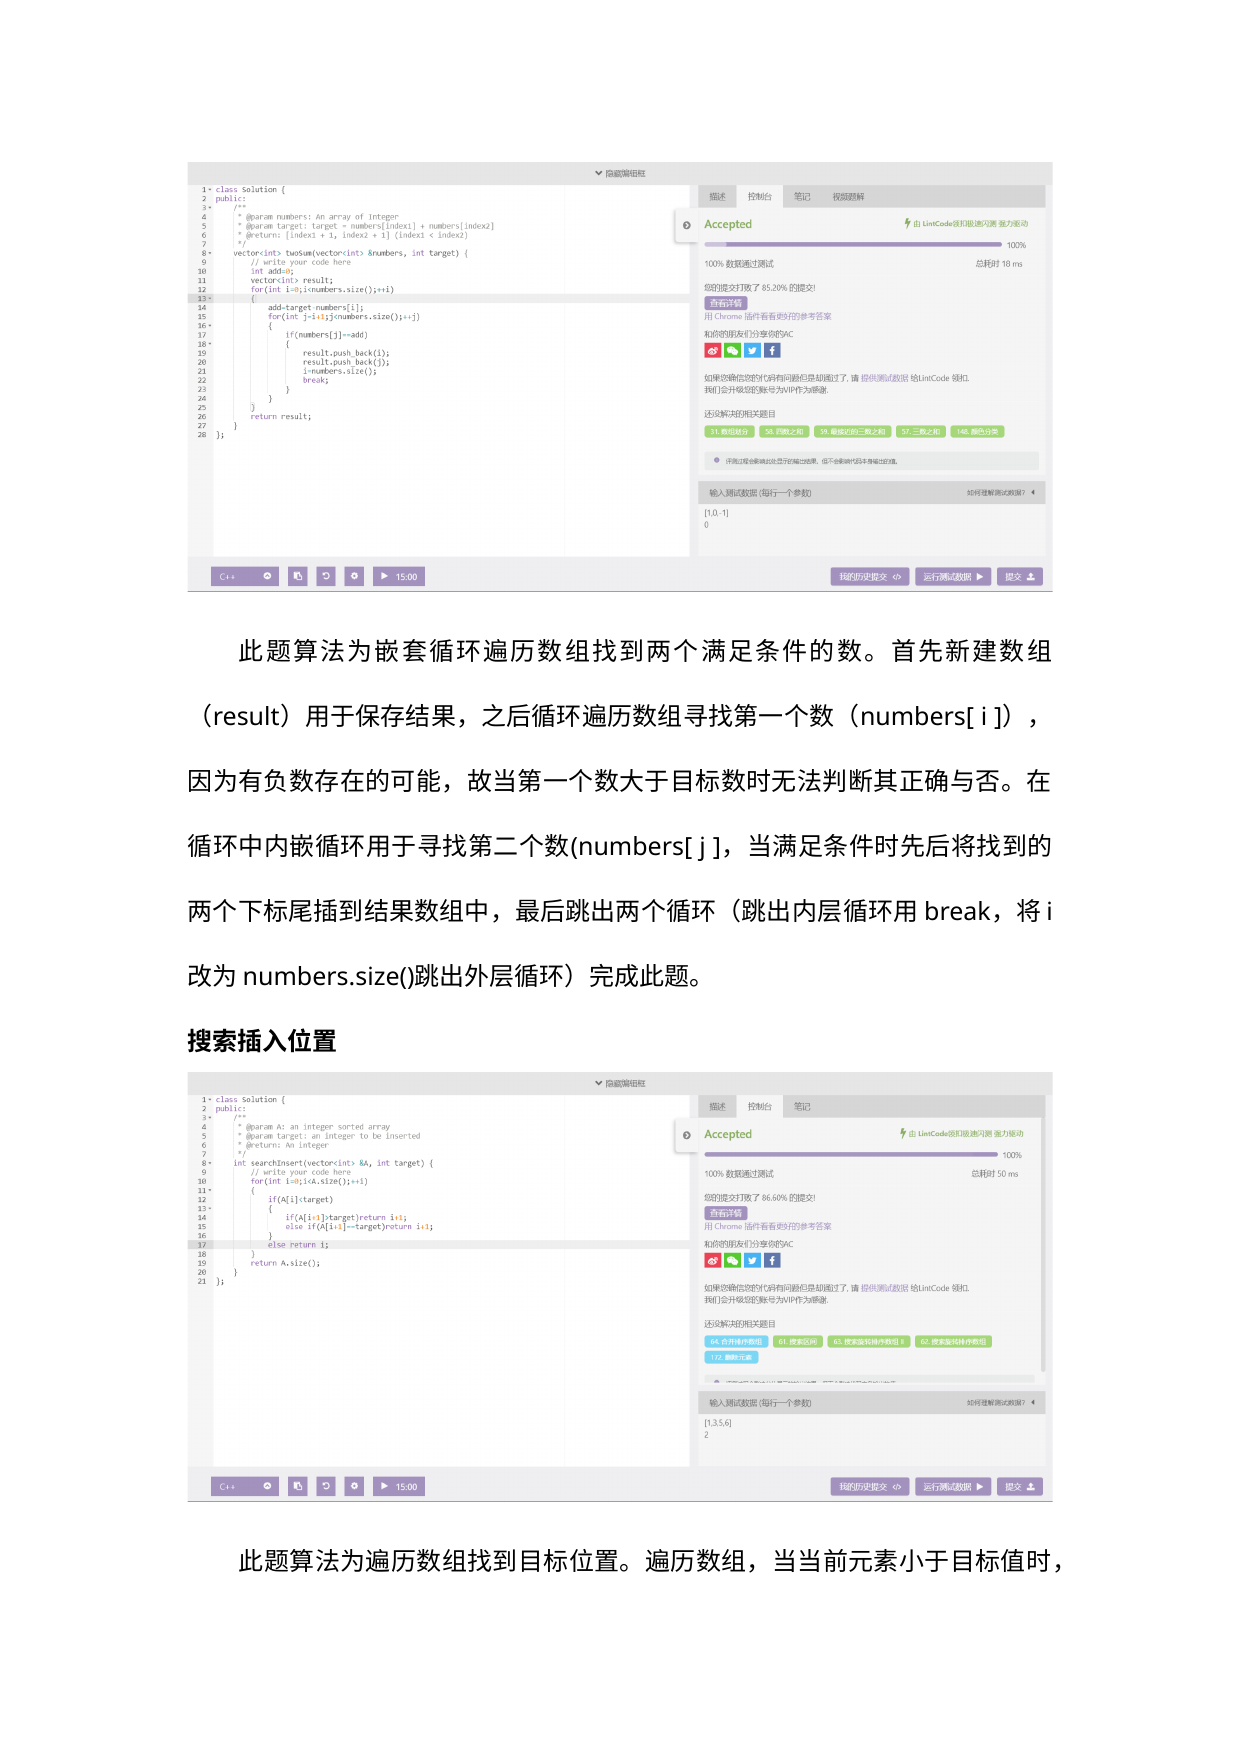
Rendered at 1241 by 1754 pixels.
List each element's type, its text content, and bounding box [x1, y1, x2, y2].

text 搜索插入位置 [187, 1007, 1053, 1072]
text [187, 1527, 1053, 1592]
picture [187, 1072, 1053, 1502]
picture [187, 162, 1053, 592]
text 此题算法为嵌套循环遍历数组找到两个满足条件的数。首先新建数组（result）用于保存结果，之后循环遍历数组寻找第一个数（numbers[ i ]），因为有负数存在的可能，故当第一个数大于目标数时无法判断其正确与否。在循环中内嵌循环用于寻找第二个数(numbers[ j ]，当满足条件时先后将找到的两个下标尾插到结果数组中，最后跳出两个循环（跳出内层循环用break，将i改为numbers.size()跳出外层循环）完成此题。 [187, 617, 1053, 1007]
